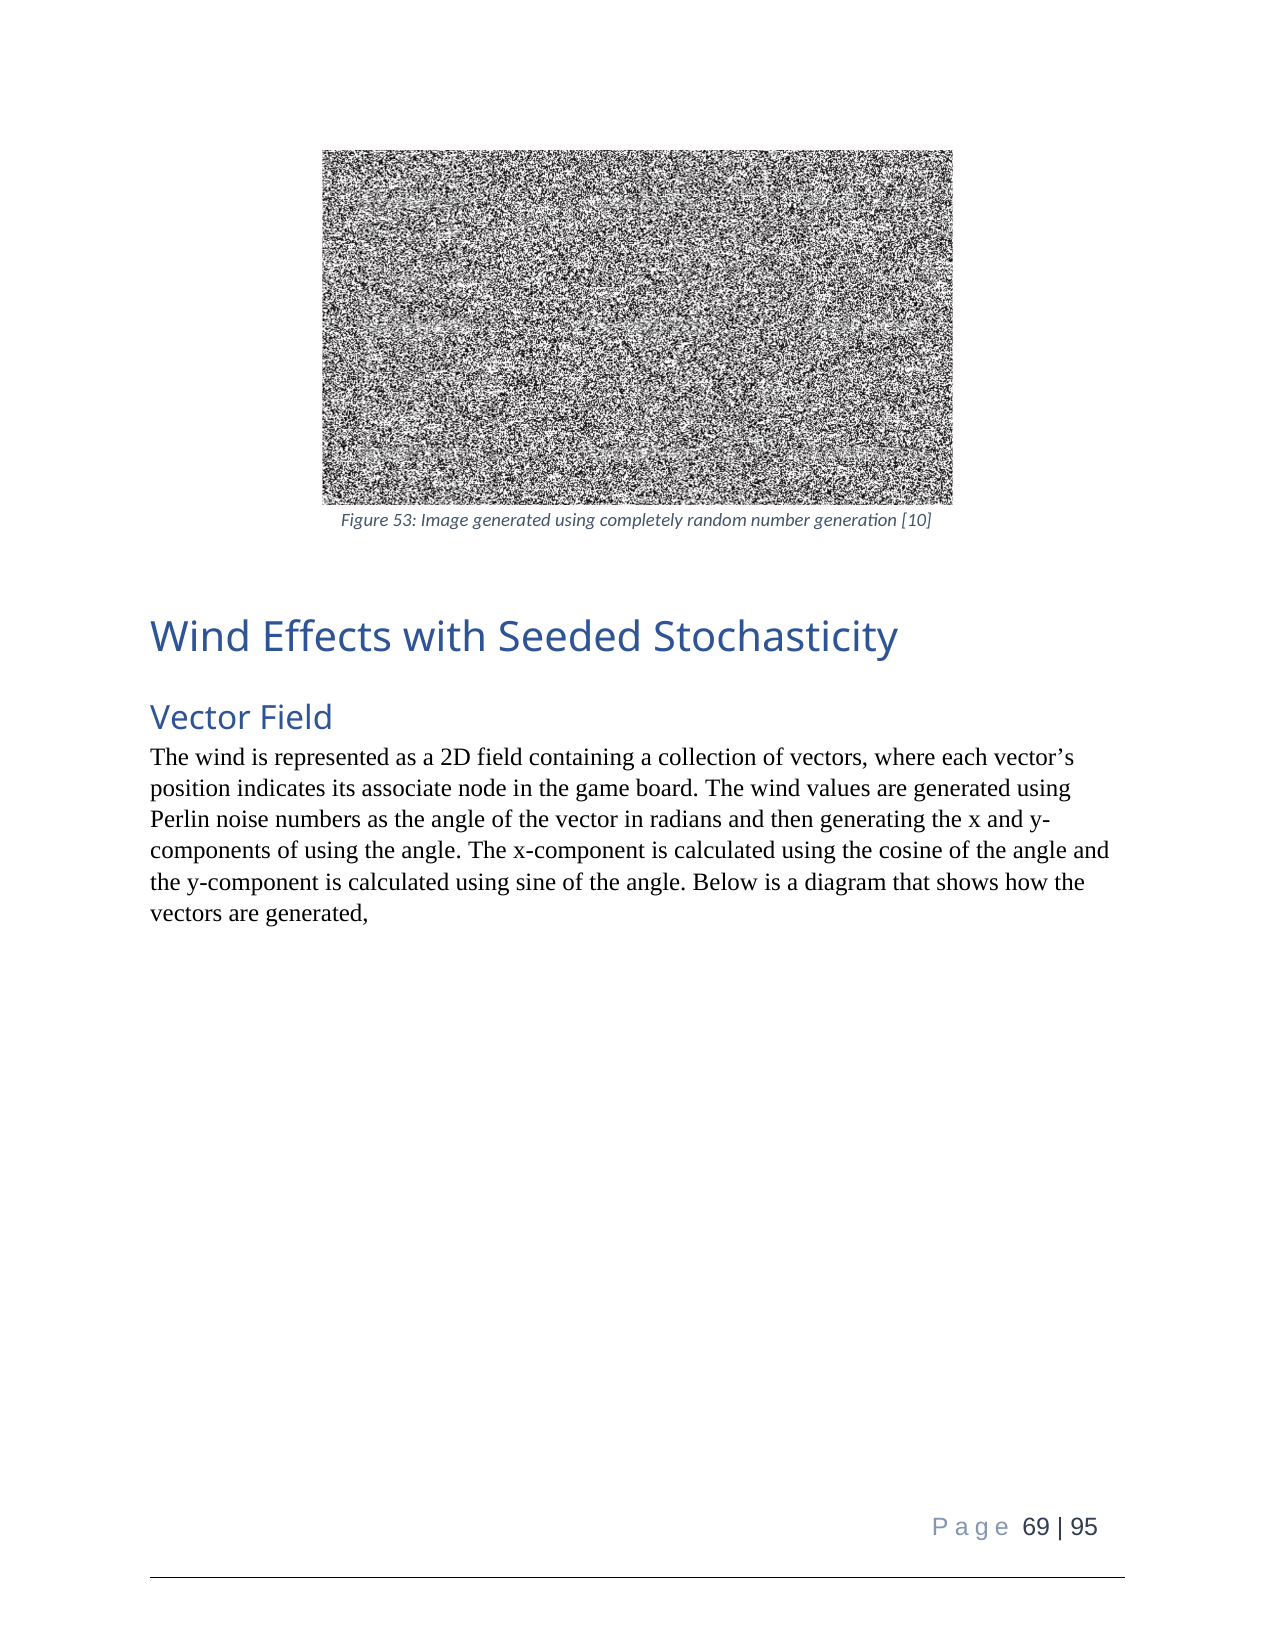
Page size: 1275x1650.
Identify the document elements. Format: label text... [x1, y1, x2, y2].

subtitle Vector Field [150, 693, 1125, 739]
text The wind is represented as a 2D field containing a collection of vectors, where each vector’s position indicates its associate node in the game board. The wind values are generated using Perlin noise numbers as the angle of the vector in radians and then generating the x and y-components of using the angle. The x-component is calculated using the cosine of the angle and the y-component is calculated using sine of the angle. Below is a diagram that shows how the vectors are generated, [150, 742, 1125, 926]
picture [322, 150, 953, 505]
text Figure 53: Image generated using completely random number generation [10] [150, 508, 1125, 531]
subtitle Wind Effects with Seeded Stochasticity [150, 607, 1125, 664]
